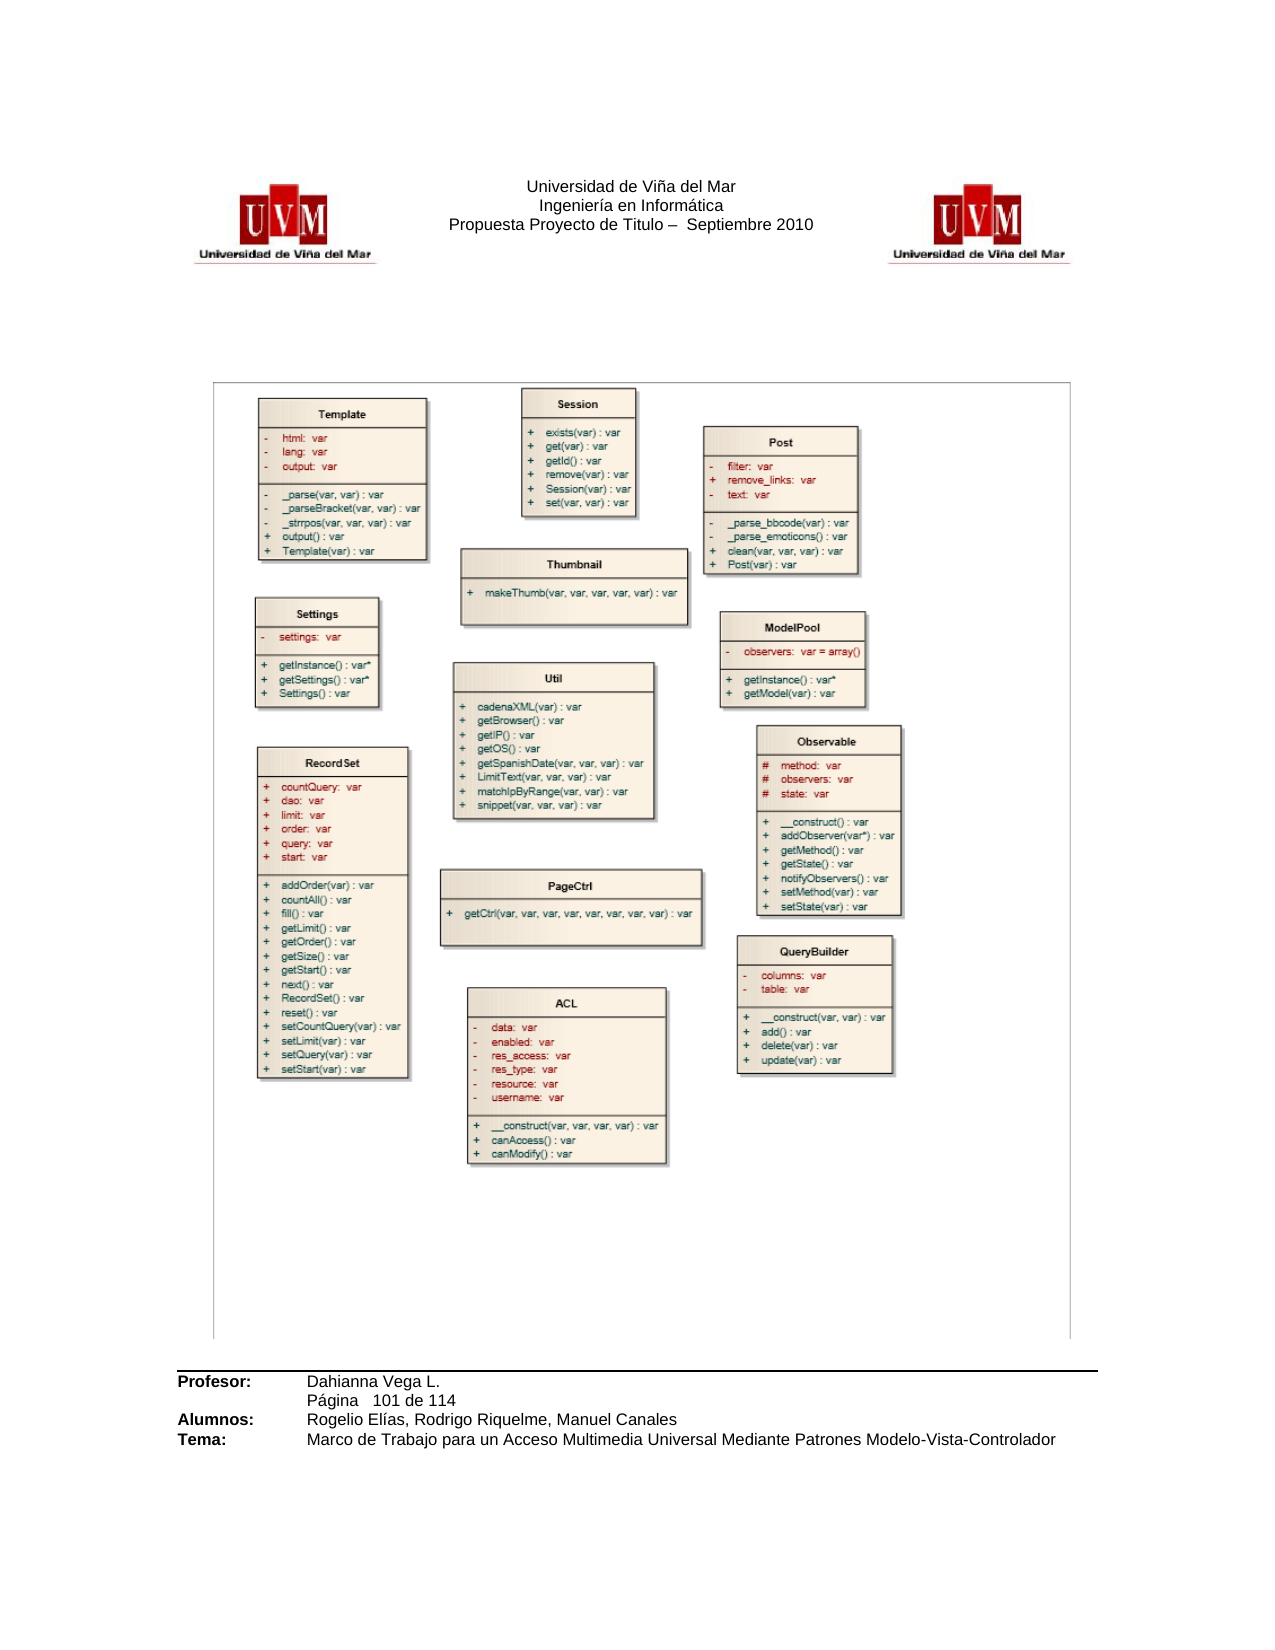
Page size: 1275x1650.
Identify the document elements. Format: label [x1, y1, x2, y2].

picture [177, 176, 390, 267]
picture [871, 176, 1084, 267]
picture [177, 346, 1098, 1339]
